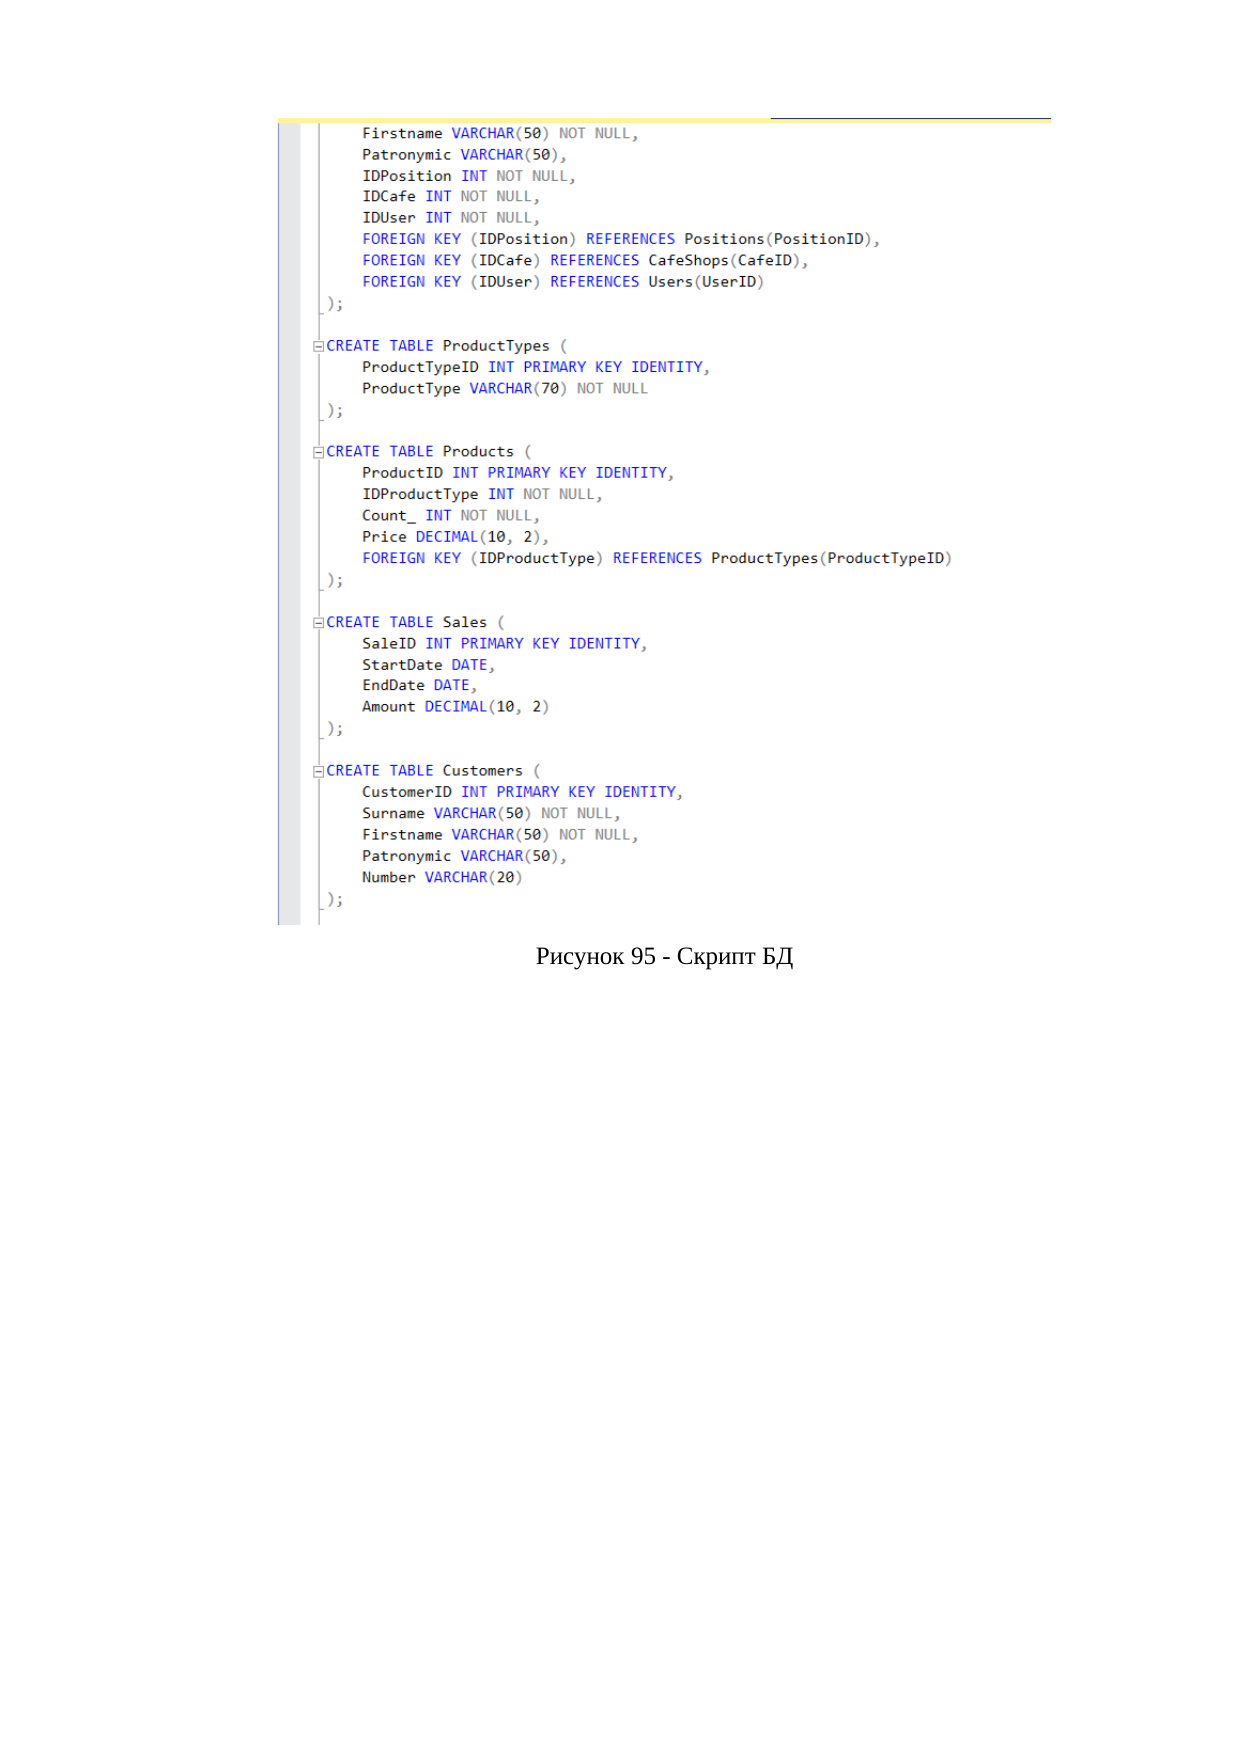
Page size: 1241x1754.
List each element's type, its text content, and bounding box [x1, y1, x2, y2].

text Рисунок 95 - Скрипт БД [177, 941, 1152, 970]
picture [277, 118, 1052, 925]
